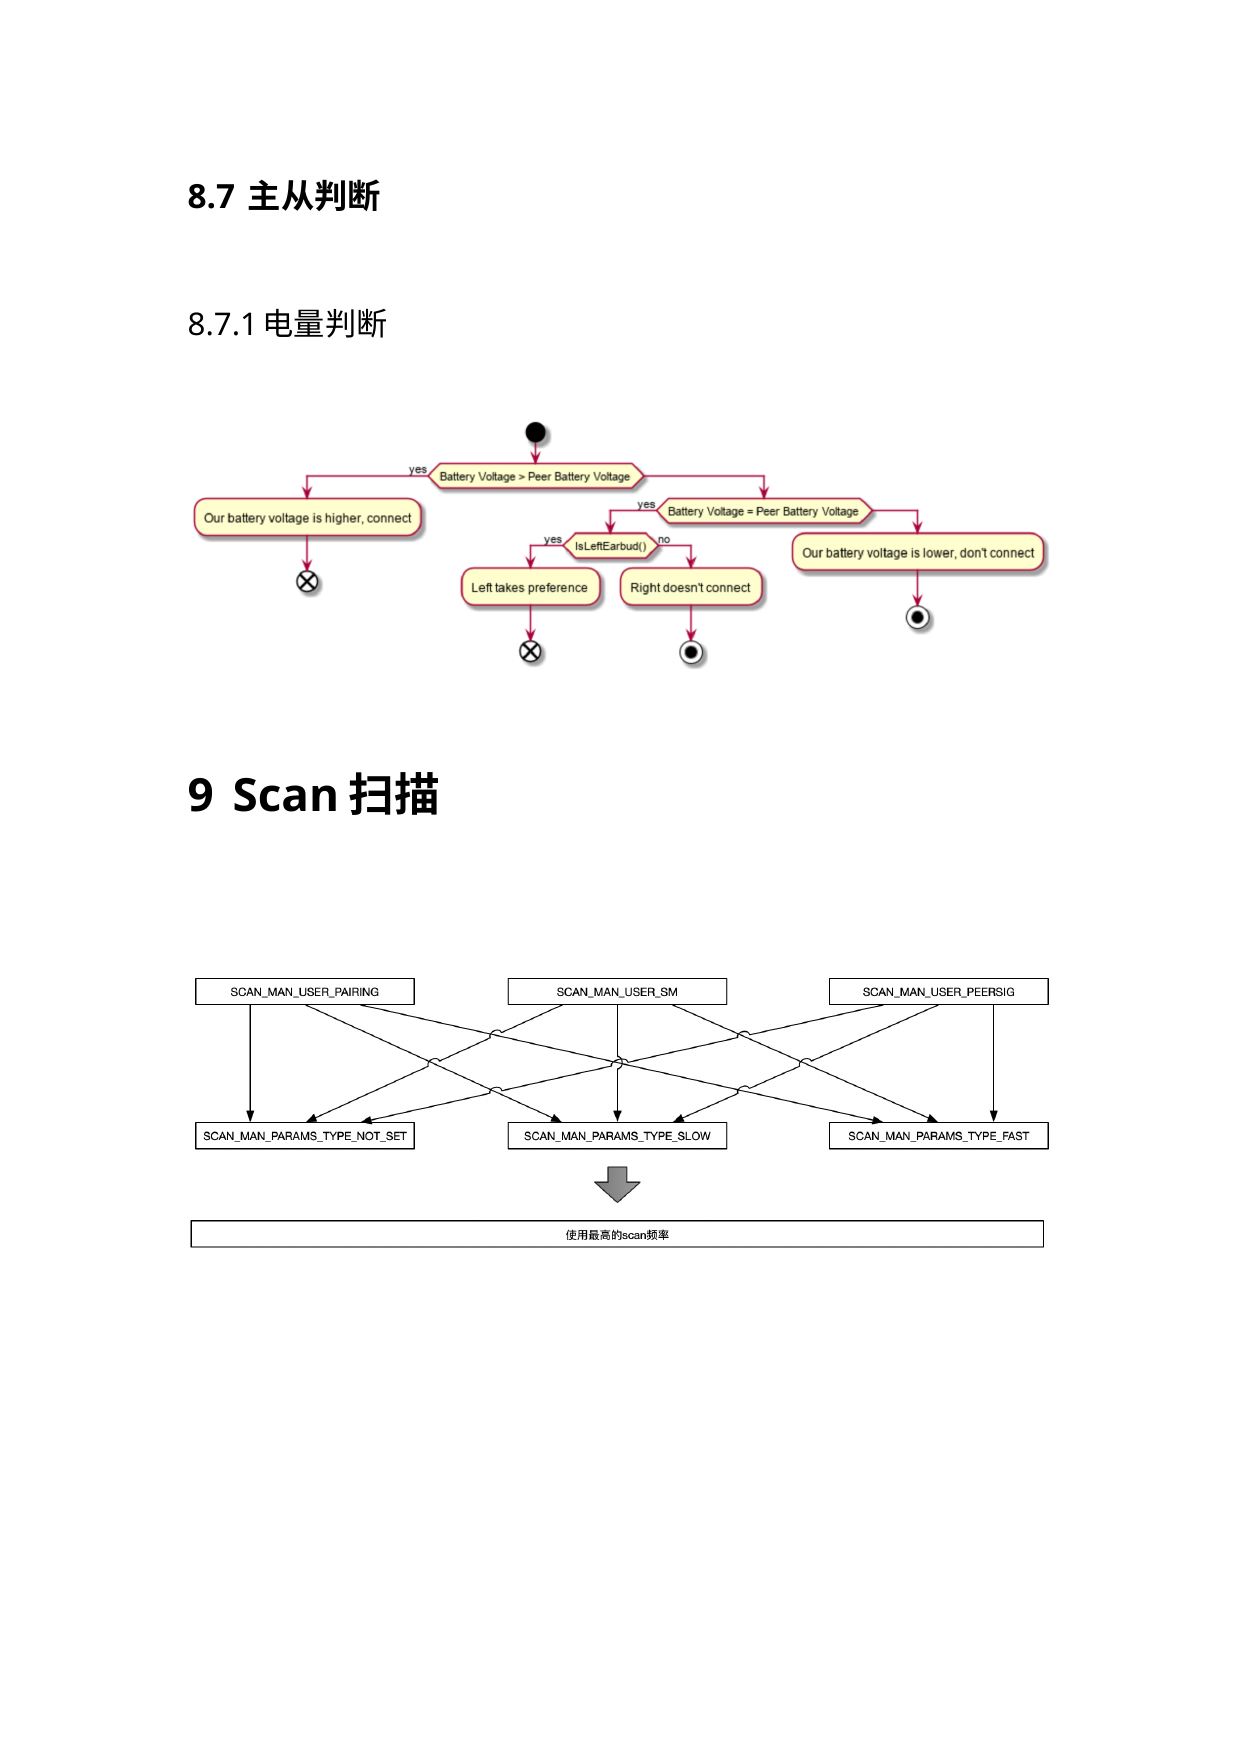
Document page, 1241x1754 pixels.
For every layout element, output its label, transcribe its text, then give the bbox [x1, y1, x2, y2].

picture [187, 968, 1053, 1254]
subtitle 电量判断 [187, 289, 1053, 354]
subtitle Scan扫描 [187, 742, 1053, 840]
subtitle 主从判断 [187, 162, 1053, 227]
picture [187, 414, 1053, 673]
